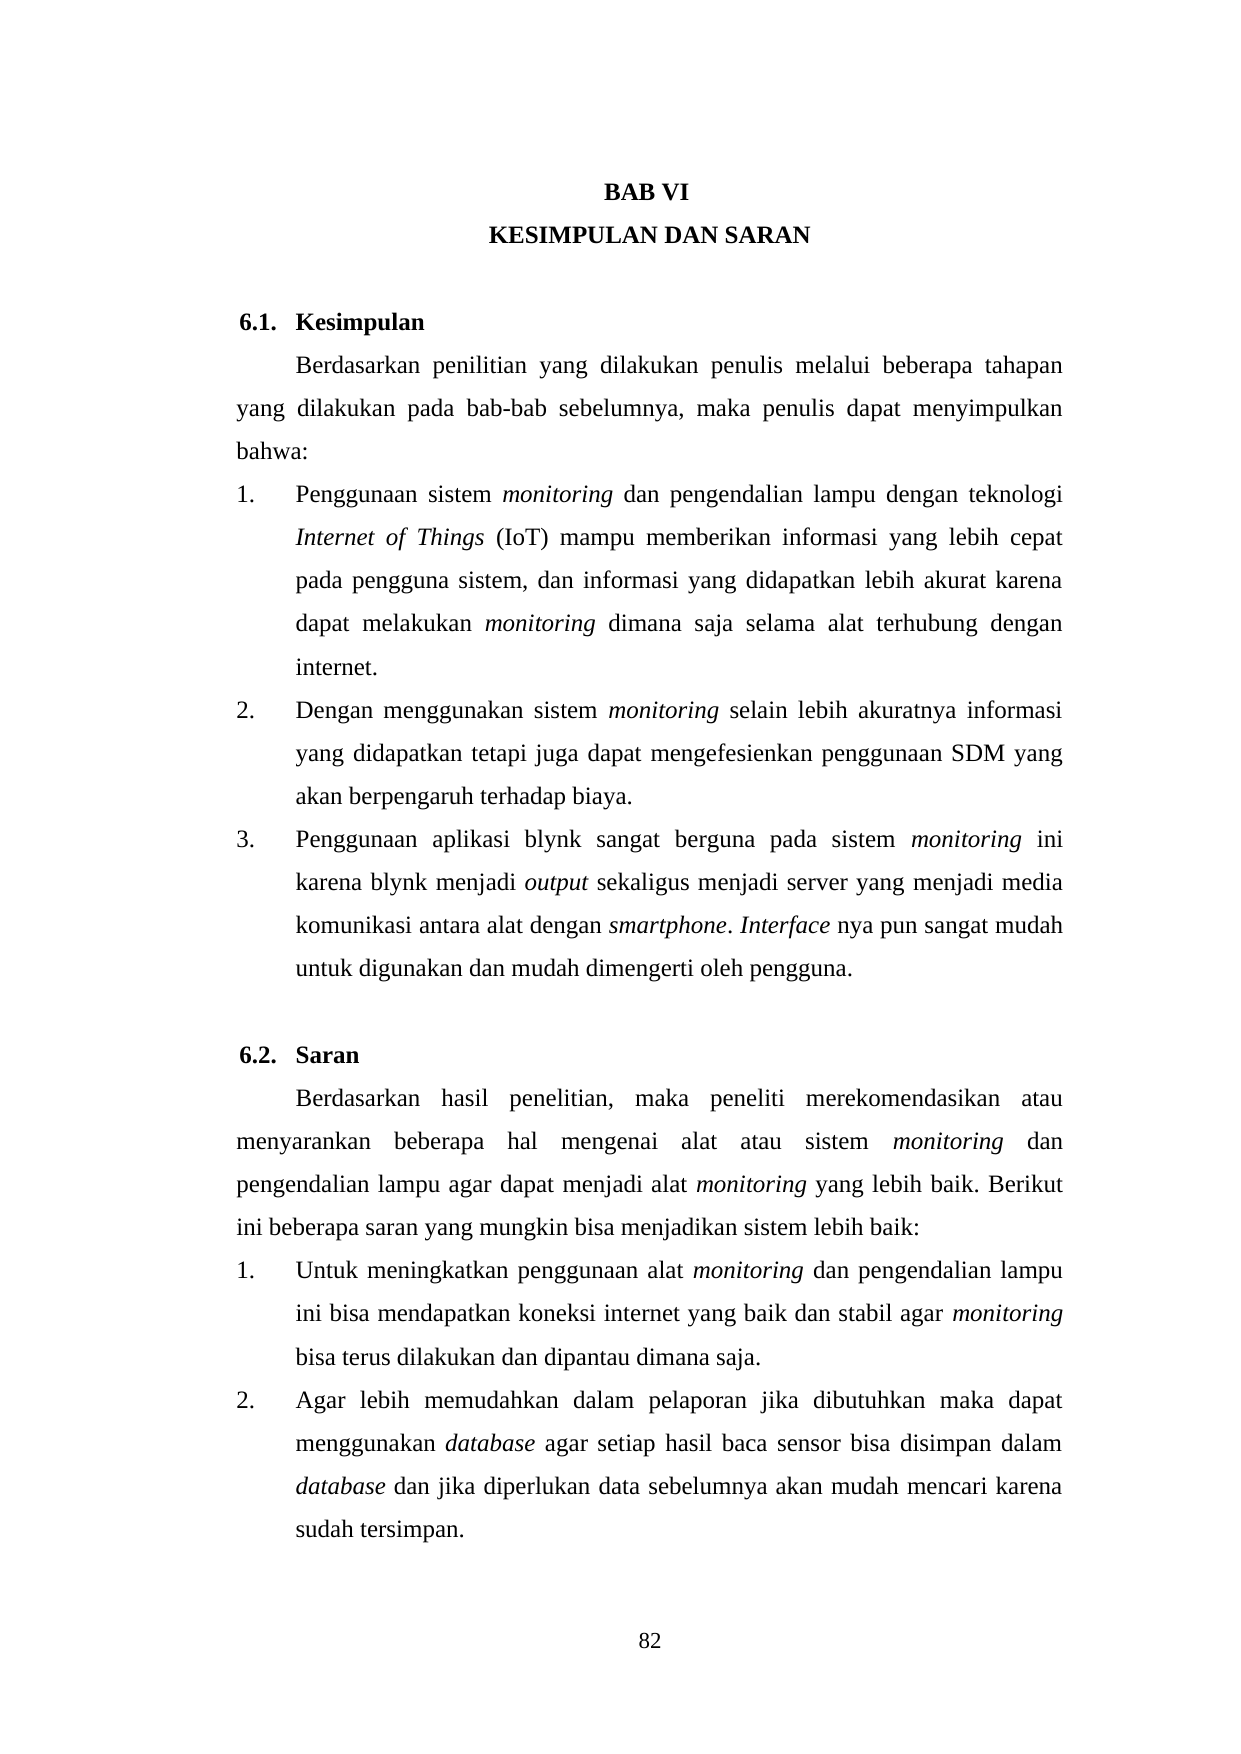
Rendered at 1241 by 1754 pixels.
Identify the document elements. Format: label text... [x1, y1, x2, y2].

subtitle BAB VI KESIMPULAN DAN SARAN [236, 177, 1063, 249]
list Agar lebih memudahkan dalam pelaporan jika dibutuhkan maka dapat menggunakan database agar setiap hasil baca sensor bisa disimpan dalam database dan jika diperlukan data sebelumnya akan mudah mencari karena sudah tersimpan. [236, 1385, 1063, 1543]
list Penggunaan aplikasi blynk sangat berguna pada sistem monitoring ini karena blynk menjadi output sekaligus menjadi server yang menjadi media komunikasi antara alat dengan smartphone. Interface nya pun sangat mudah untuk digunakan dan mudah dimengerti oleh pengguna. [236, 824, 1063, 982]
text Berdasarkan hasil penelitian, maka peneliti merekomendasikan atau menyarankan beberapa hal mengenai alat atau sistem monitoring dan pengendalian lampu agar dapat menjadi alat monitoring yang lebih baik. Berikut ini beberapa saran yang mungkin bisa menjadikan sistem lebih baik: [236, 1083, 1063, 1241]
subtitle Kesimpulan [239, 307, 896, 335]
text Berdasarkan penilitian yang dilakukan penulis melalui beberapa tahapan yang dilakukan pada bab-bab sebelumnya, maka penulis dapat menyimpulkan bahwa: [236, 350, 1063, 465]
subtitle Saran [239, 1040, 896, 1068]
list Penggunaan sistem monitoring dan pengendalian lampu dengan teknologi Internet of Things (IoT) mampu memberikan informasi yang lebih cepat pada pengguna sistem, dan informasi yang didapatkan lebih akurat karena dapat melakukan monitoring dimana saja selama alat terhubung dengan internet. [236, 479, 1063, 680]
list Untuk meningkatkan penggunaan alat monitoring dan pengendalian lampu ini bisa mendapatkan koneksi internet yang baik dan stabil agar monitoring bisa terus dilakukan dan dipantau dimana saja. [236, 1255, 1063, 1370]
list Dengan menggunakan sistem monitoring selain lebih akuratnya informasi yang didapatkan tetapi juga dapat mengefesienkan penggunaan SDM yang akan berpengaruh terhadap biaya. [236, 695, 1063, 810]
